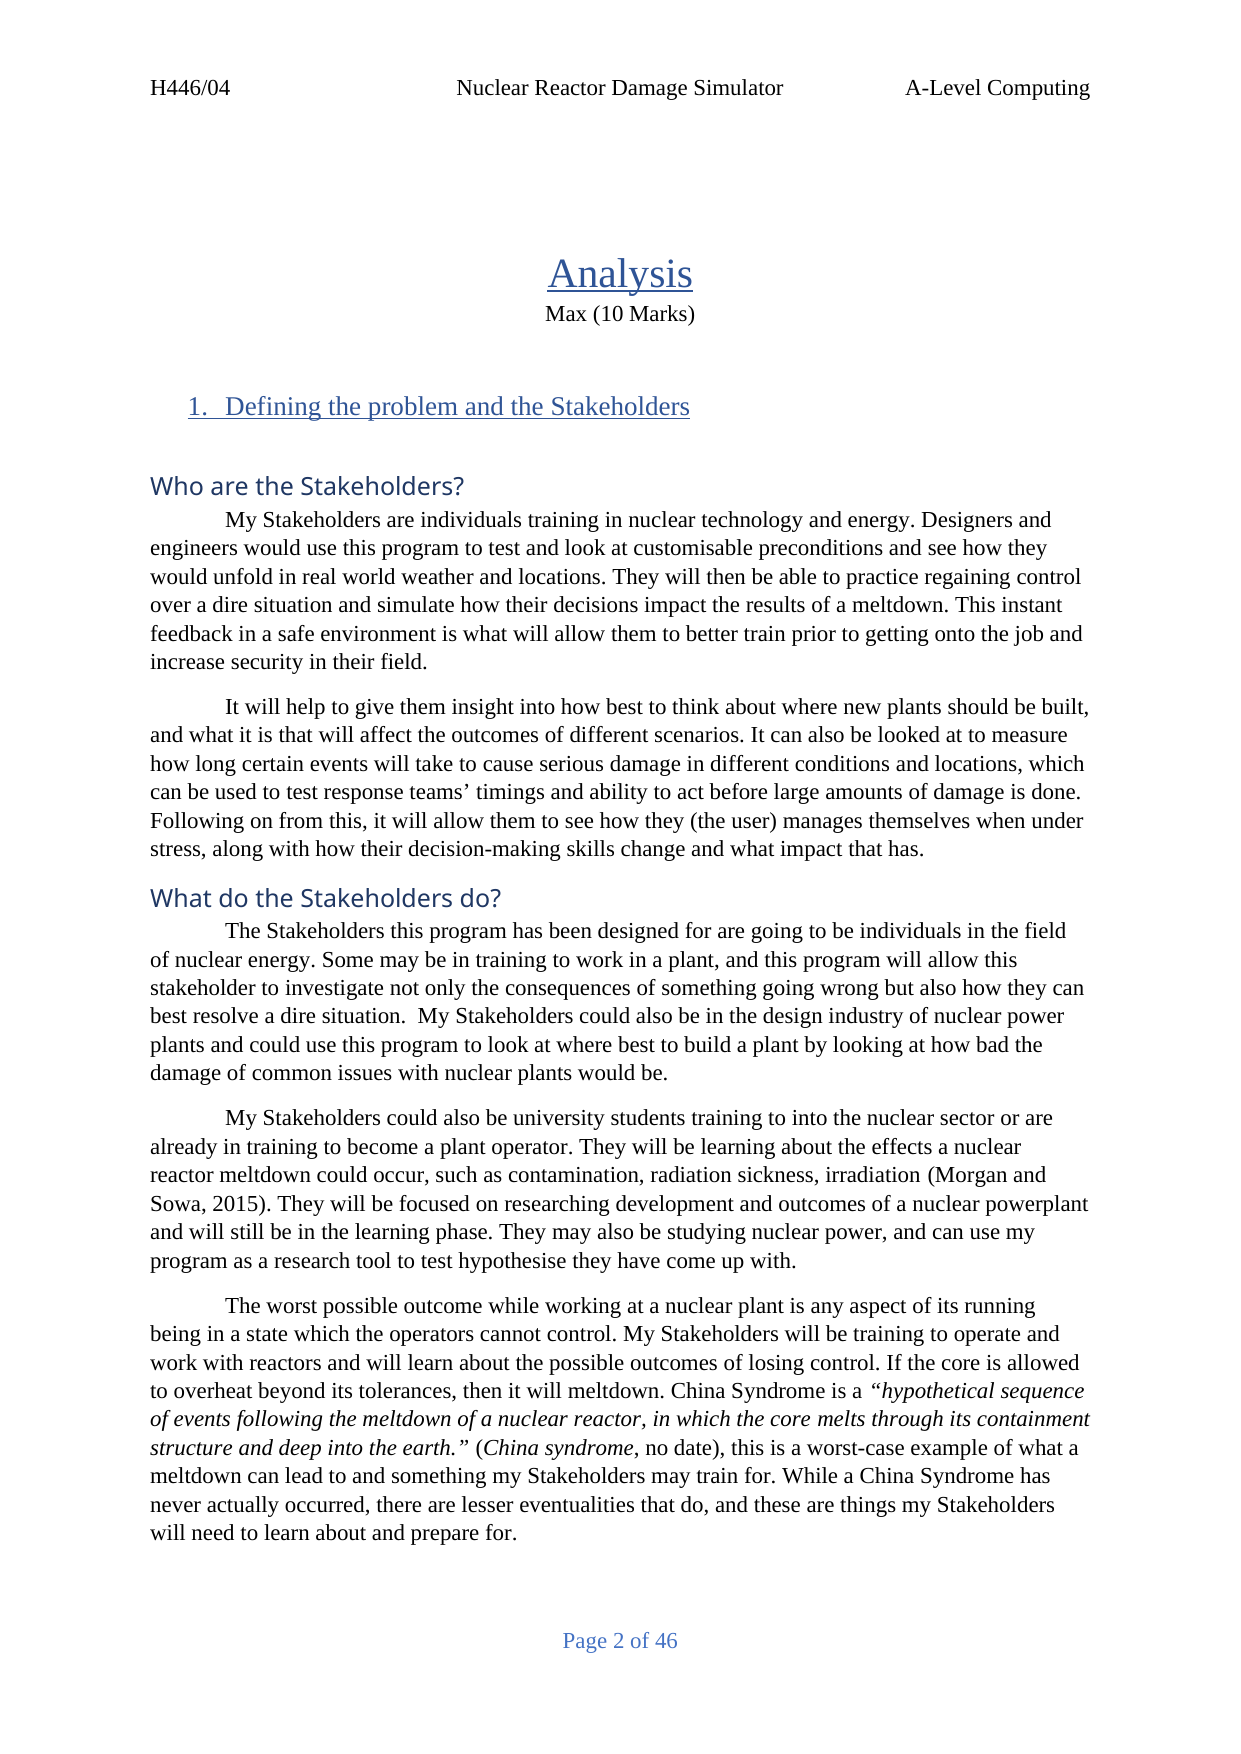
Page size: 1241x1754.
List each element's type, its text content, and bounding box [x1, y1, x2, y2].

subtitle What do the Stakeholders do? [150, 880, 1090, 914]
text Max (10 Marks) [150, 300, 1090, 327]
text The worst possible outcome while working at a nuclear plant is any aspect of its running being in a state which the operators cannot control. My Stakeholders will be training to operate and work with reactors and will learn about the possible outcomes of losing control. If the core is allowed to overheat beyond its tolerances, then it will meltdown. China Syndrome is a “hypothetical sequence of events following the meltdown of a nuclear reactor, in which the core melts through its containment structure and deep into the earth.” (China syndrome, no date), this is a worst-case example of what a meltdown can lead to and something my Stakeholders may train for. While a China Syndrome has never actually occurred, there are lesser eventualities that do, and these are things my Stakeholders will need to learn about and prepare for. [150, 1292, 1090, 1546]
subtitle Who are the Stakeholders? [150, 469, 1090, 503]
text The Stakeholders this program has been designed for are going to be individuals in the field of nuclear energy. Some may be in training to work in a plant, and this program will allow this stakeholder to investigate not only the consequences of something going wrong but also how they can best resolve a dire situation. My Stakeholders could also be in the design industry of nuclear power plants and could use this program to look at where best to build a plant by looking at how bad the damage of common issues with nuclear plants would be. [150, 917, 1090, 1086]
subtitle Defining the problem and the Stakeholders [187, 390, 1090, 422]
text It will help to give them insight into how best to think about where new plants should be built, and what it is that will affect the outcomes of different scenarios. It can also be looked at to measure how long certain events will take to cause serious damage in different conditions and locations, which can be used to test response teams’ timings and ability to act before large amounts of damage is done. Following on from this, it will allow them to see how they (the user) manages themselves when under stress, along with how their decision-making skills change and what impact that has. [150, 693, 1090, 862]
subtitle Analysis [150, 248, 1090, 296]
text My Stakeholders could also be university students training to into the nuclear sector or are already in training to become a plant operator. They will be learning about the effects a nuclear reactor meltdown could occur, such as contamination, radiation sickness, irradiation (Morgan and Sowa, 2015). They will be focused on researching development and outcomes of a nuclear powerplant and will still be in the learning phase. They may also be studying nuclear power, and can use my program as a research tool to test hypothesise they have come up with. [150, 1104, 1090, 1273]
text My Stakeholders are individuals training in nuclear technology and energy. Designers and engineers would use this program to test and look at customisable preconditions and see how they would unfold in real world weather and locations. They will then be able to practice regaining control over a dire situation and simulate how their decisions impact the results of a meltdown. This instant feedback in a safe environment is what will allow them to better train prior to getting onto the job and increase security in their field. [150, 506, 1090, 674]
